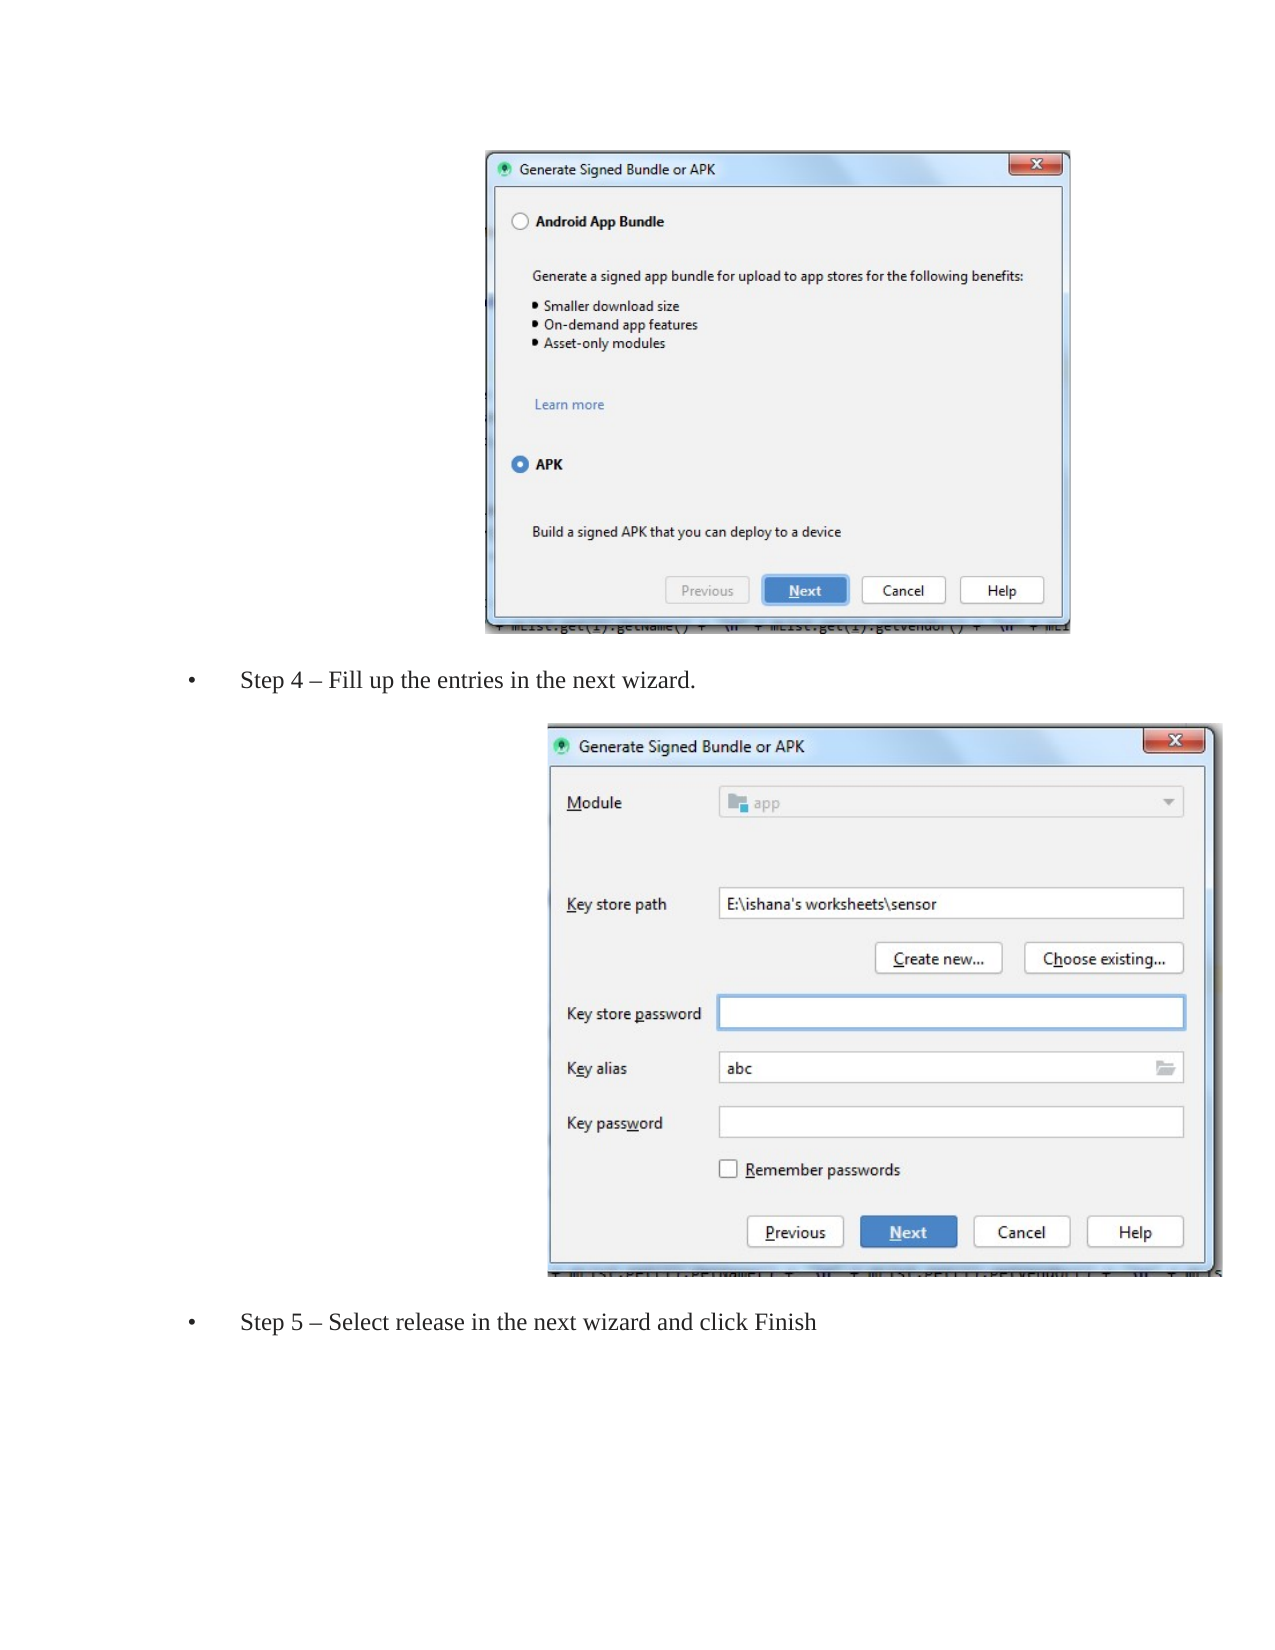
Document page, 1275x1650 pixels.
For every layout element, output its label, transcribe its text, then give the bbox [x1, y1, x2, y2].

picture [547, 723, 1223, 1277]
text • Step 4 – Fill up the entries in the next wizard. [187, 665, 1125, 693]
picture [485, 150, 1071, 634]
text • Step 5 – Select release in the next wizard and click Finish [187, 1307, 1125, 1336]
